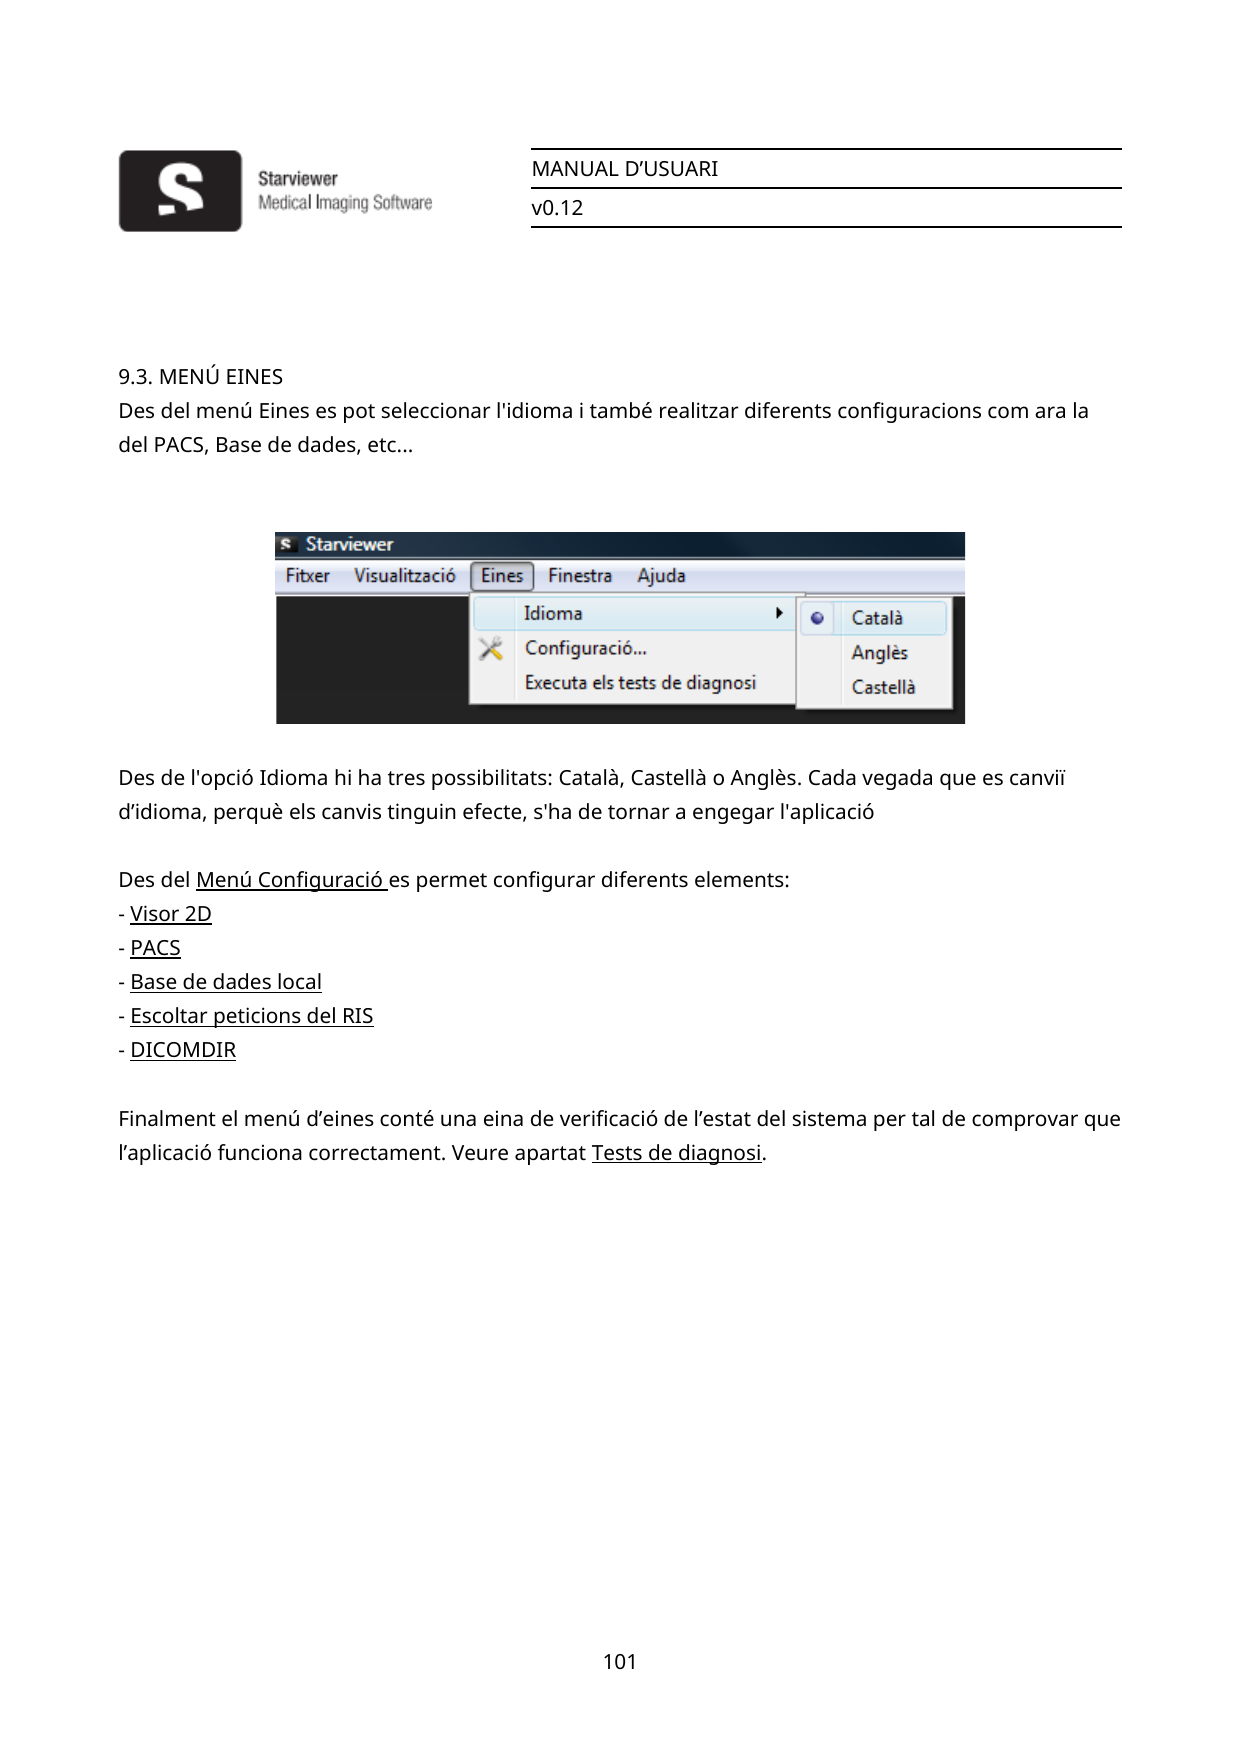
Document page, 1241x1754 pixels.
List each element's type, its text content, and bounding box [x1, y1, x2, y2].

text - PACS [118, 933, 1122, 962]
text Des de l'opció Idioma hi ha tres possibilitats: Català, Castellà o Anglès. Cada vegada que es canviï d’idioma, perquè els canvis tinguin efecte, s'ha de tornar a engegar l'aplicació [118, 763, 1122, 826]
text - Escoltar peticions del RIS [118, 1001, 1122, 1030]
text - DICOMDIR [118, 1036, 1122, 1064]
text Des del menú Eines es pot seleccionar l'idioma i també realitzar diferents configuracions com ara la del PACS, Base de dades, etc... [118, 396, 1122, 459]
text Finalment el menú d’eines conté una eina de verificació de l’estat del sistema per tal de comprovar que l’aplicació funciona correctament. Veure apartat Tests de diagnosi. [118, 1104, 1122, 1166]
text - Visor 2D [118, 899, 1122, 928]
subtitle Menú Eines [118, 362, 1122, 391]
text Des del Menú Configuració es permet configurar diferents elements: [118, 865, 1122, 894]
picture [275, 532, 966, 724]
text - Base de dades local [118, 967, 1122, 996]
